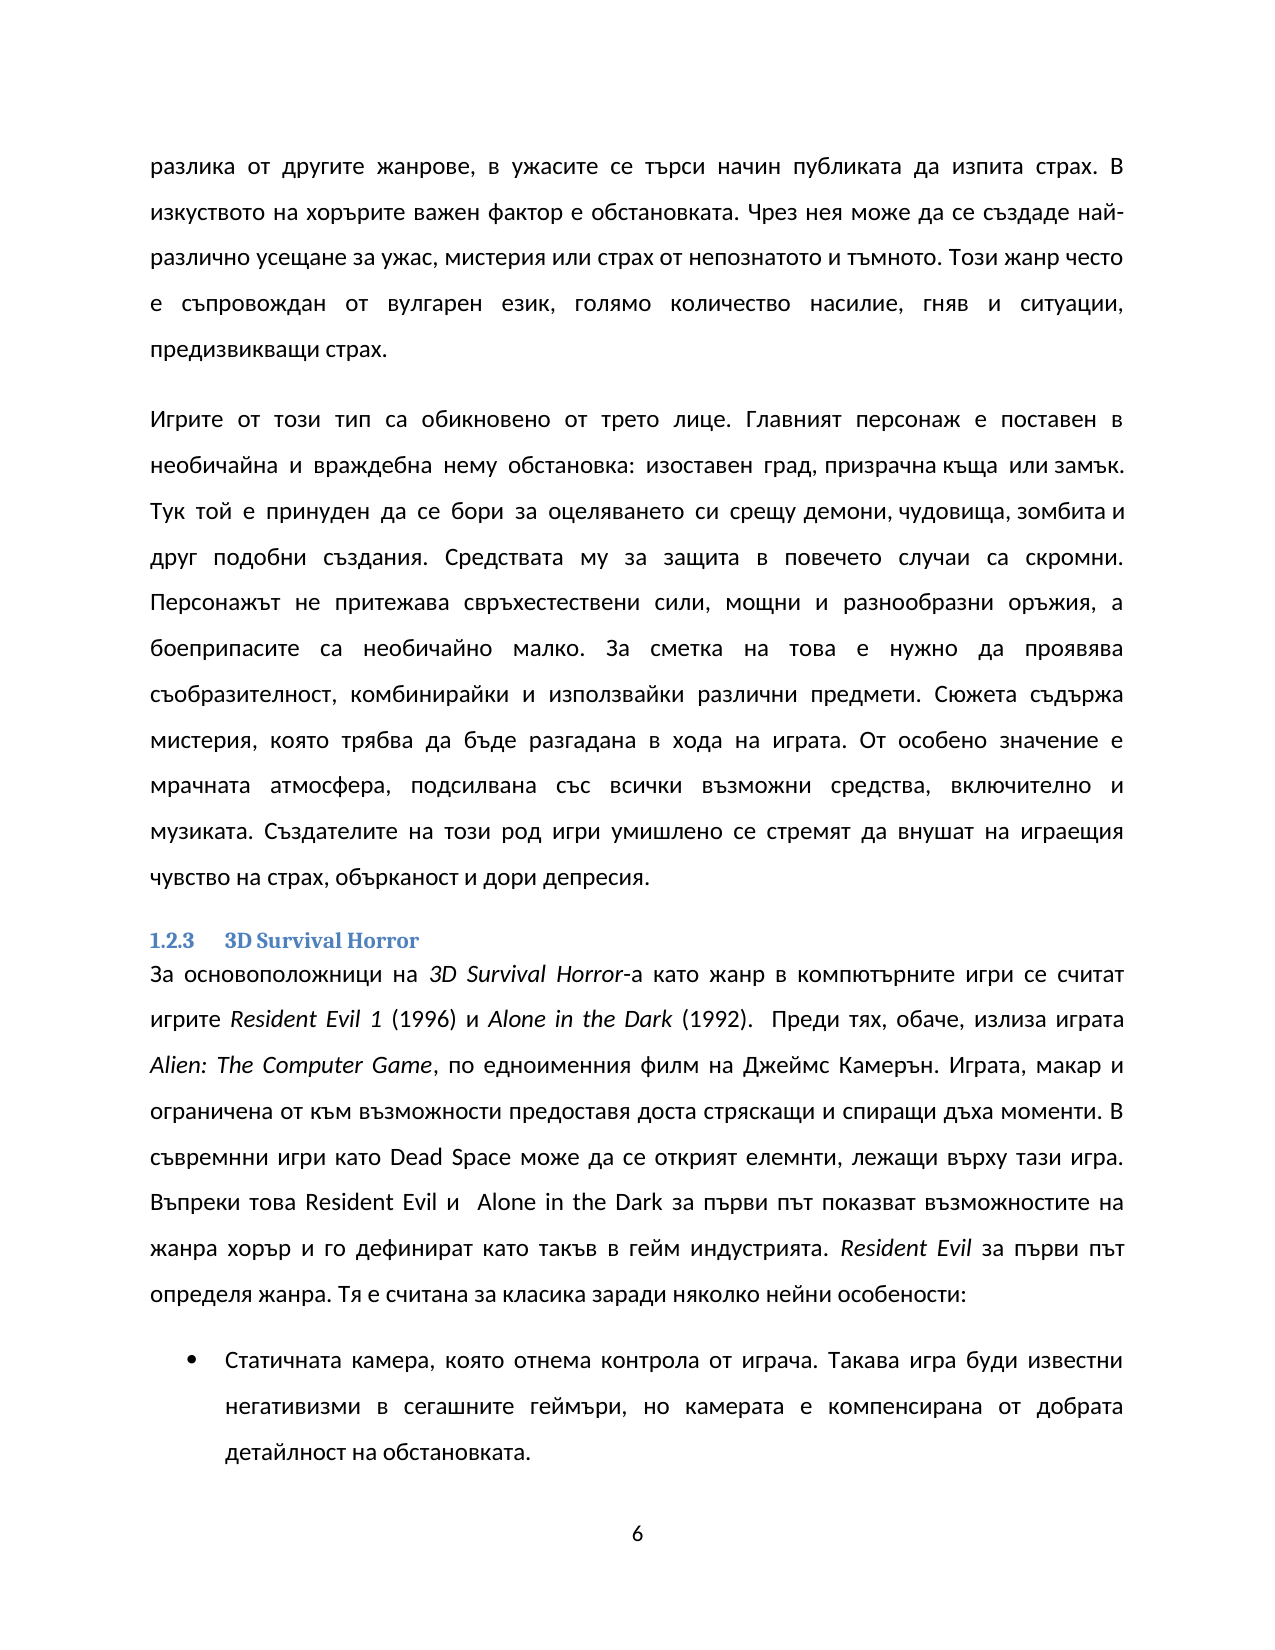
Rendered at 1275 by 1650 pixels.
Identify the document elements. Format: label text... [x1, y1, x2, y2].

subtitle 3D Survival Horror [150, 927, 1125, 954]
list Статичната камера, която отнема контрола от играча. Такава игра буди известни негативизми в сегашните геймъри, но камерата е компенсирана от добрата детайлност на обстановката. [187, 1344, 1125, 1466]
text За основоположници на 3D Survival Horror-a като жанр в компютърните игри се считат игрите Resident Evil 1 (1996) и Alone in the Dark (1992). Преди тях, обаче, излиза играта Alien: The Computer Game, по едноименния филм на Джеймс Камерън. Играта, макар и ограничена от към възможности предоставя доста стряскащи и спиращи дъха моменти. В съвремнни игри като Dead Space може да се открият елемнти, лежащи върху тази игра. Въпреки това Resident Evil и Alone in the Dark за първи път показват възможностите на жанра хорър и го дефинират като такъв в гейм индустрията. Resident Evil за първи път определя жанра. Тя е считана за класика заради няколко нейни особености: [150, 958, 1125, 1308]
text Игрите от този тип са обикновено от трето лице. Главният персонаж е поставен в необичайна и враждебна нему обстановка: изоставен град, призрачна къща или замък. Тук той е принуден да се бори за оцеляването си срещу демони, чудовища, зомбита и друг подобни създания. Средствата му за защита в повечето случаи са скромни. Персонажът не притежава свръхестествени сили, мощни и разнообразни оръжия, а боеприпасите са необичайно малко. За сметка на това е нужно да проявява съобразителност, комбинирайки и използвайки различни предмети. Сюжета съдържа мистерия, която трябва да бъде разгадана в хода на играта. От особено значение е мрачната атмосфера, подсилвана със всички възможни средства, включително и музиката. Създателите на този род игри умишлено се стремят да внушат на играещия чувство на страх, обърканост и дори депресия. [150, 404, 1125, 891]
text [150, 150, 1125, 363]
